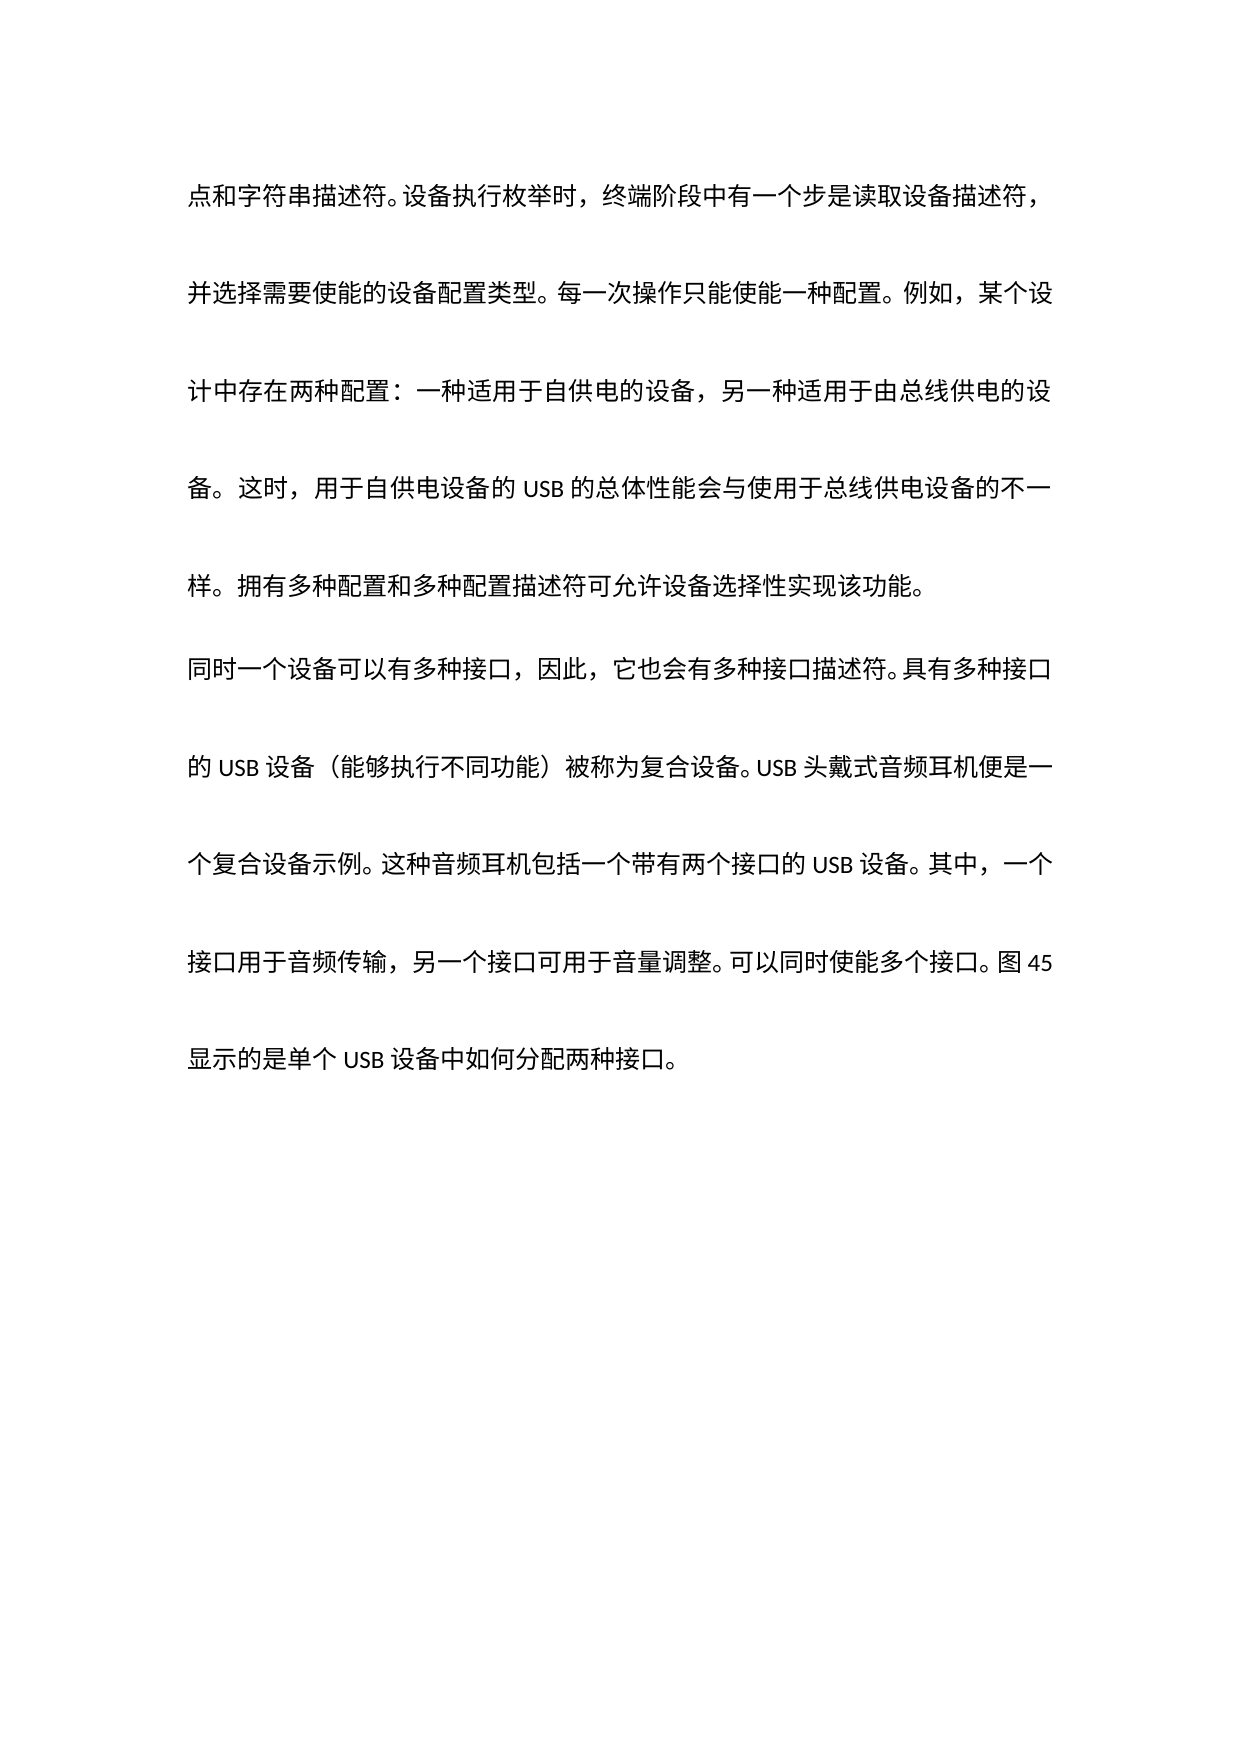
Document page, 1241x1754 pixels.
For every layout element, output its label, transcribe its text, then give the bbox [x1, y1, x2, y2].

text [187, 162, 1053, 617]
text 同时一个设备可以有多种接口，因此，它也会有多种接口描述符。具有多种接口的 USB 设备（能够执行不同功能）被称为复合设备。USB 头戴式音频耳机便是一个复合设备示例。这种音频耳机包括一个带有两个接口的 USB 设备。其中，一个接口用于音频传输，另一个接口可用于音量调整。可以同时使能多个接口。图 45 显示的是单个 USB 设备中如何分配两种接口。 [187, 635, 1053, 1090]
